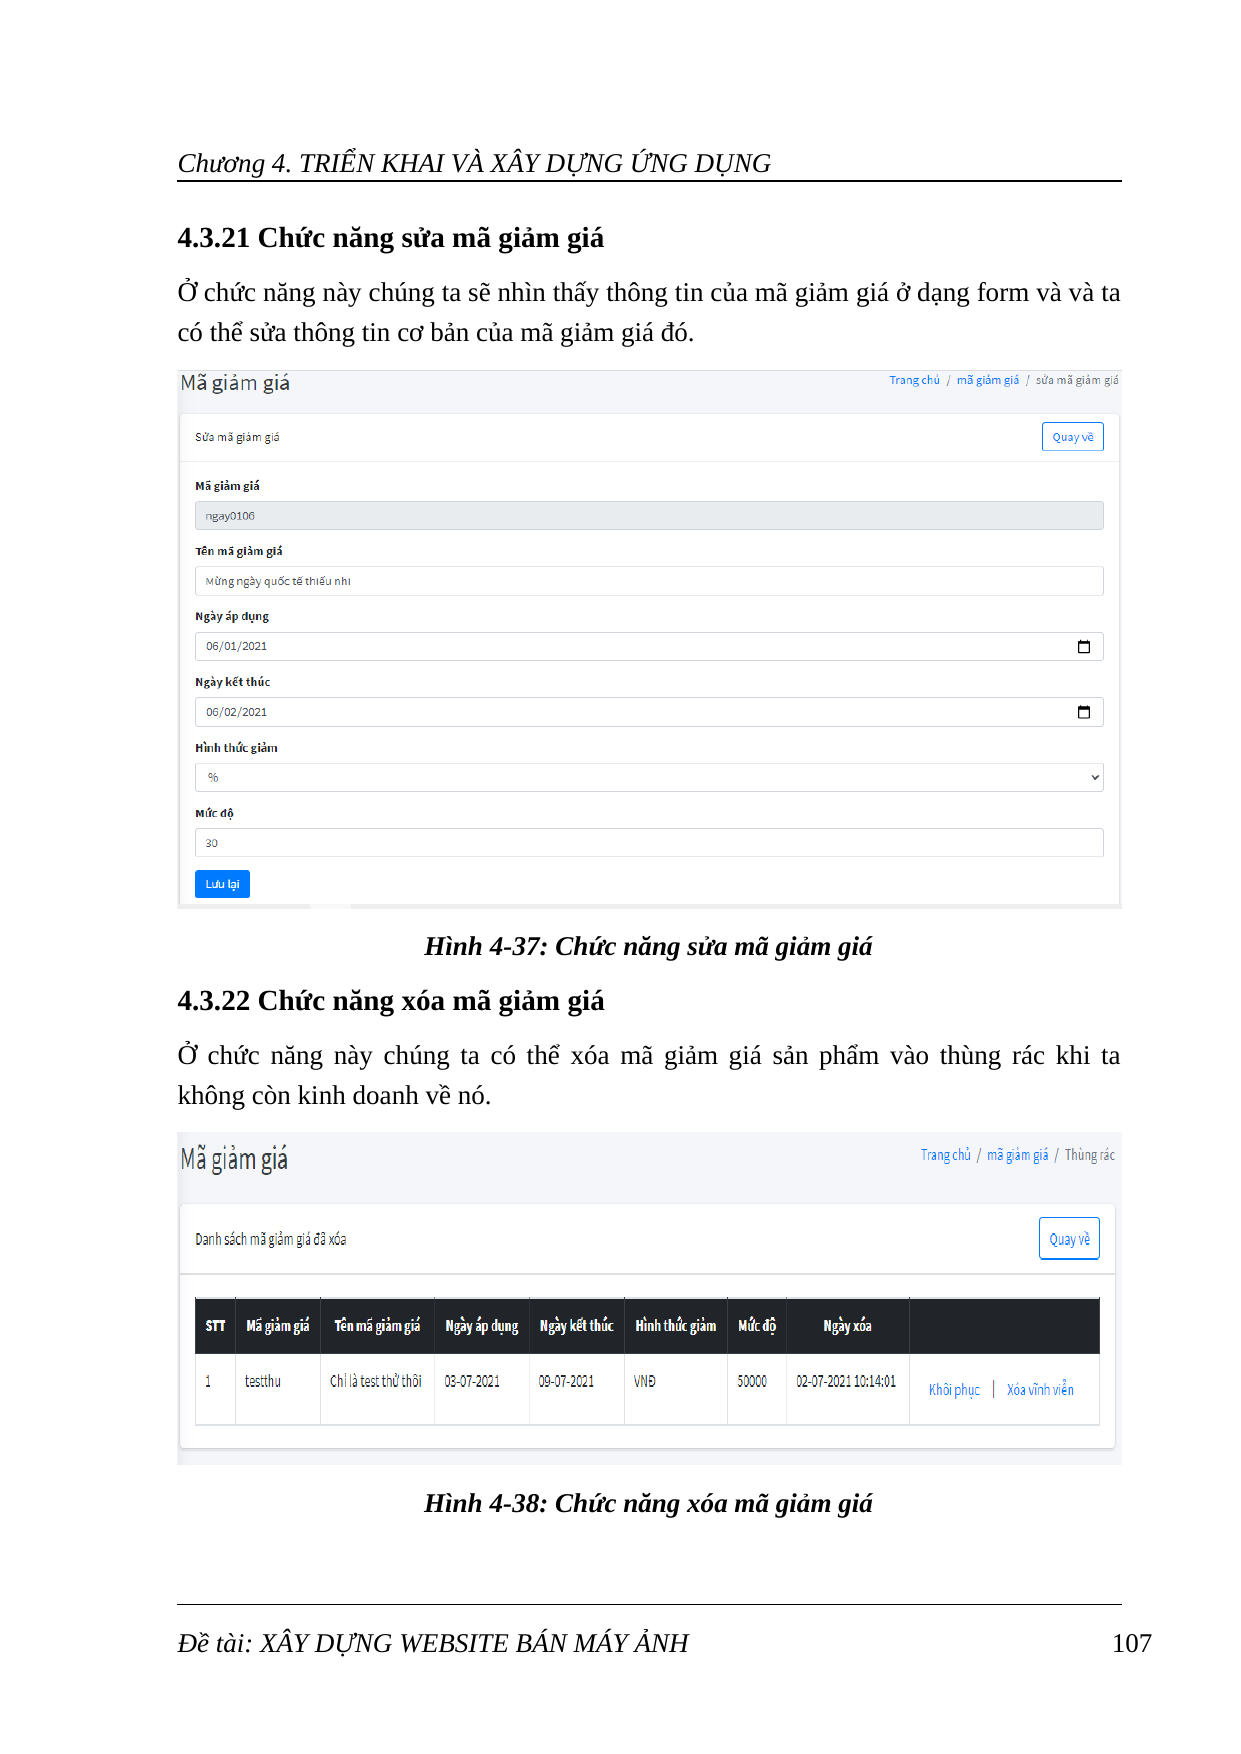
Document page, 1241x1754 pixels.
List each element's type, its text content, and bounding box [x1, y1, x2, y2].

text Ở chức năng này chúng ta có thể xóa mã giảm giá sản phẩm vào thùng rác khi ta không còn kinh doanh về nó. [177, 1039, 1122, 1111]
text 4.3.21 Chức năng sửa mã giảm giá [177, 220, 1122, 253]
text Ở chức năng này chúng ta sẽ nhìn thấy thông tin của mã giảm giá ở dạng form và và ta có thể sửa thông tin cơ bản của mã giảm giá đó. [177, 276, 1122, 347]
picture [177, 1132, 1123, 1465]
picture [177, 369, 1123, 909]
text 4.3.22 Chức năng xóa mã giảm giá [177, 983, 1122, 1017]
